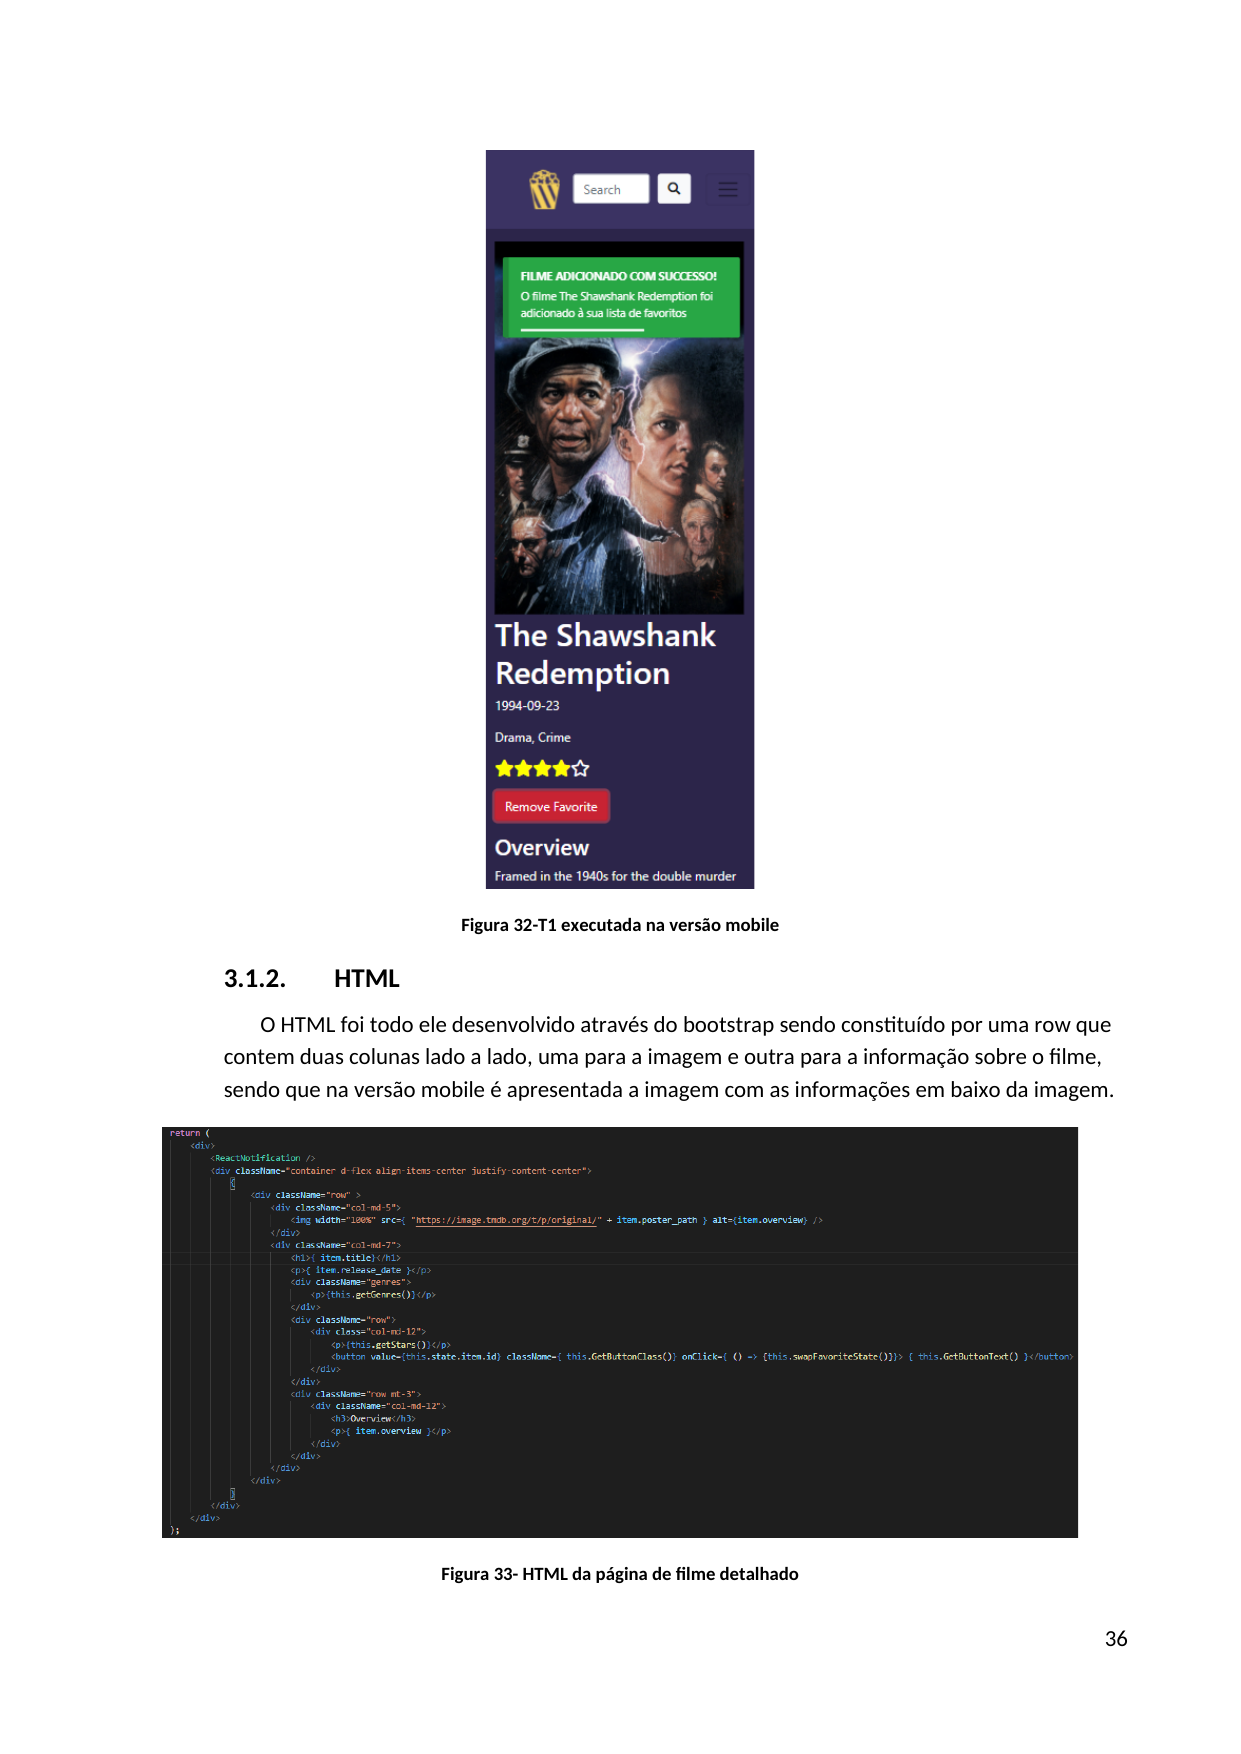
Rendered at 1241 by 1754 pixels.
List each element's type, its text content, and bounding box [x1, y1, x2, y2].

text Figura 33- HTML da página de filme detalhado [112, 1563, 1128, 1586]
picture [485, 150, 755, 889]
text O HTML foi todo ele desenvolvido através do bootstrap sendo constituído por uma row que contem duas colunas lado a lado, uma para a imagem e outra para a informação sobre o filme, sendo que na versão mobile é apresentada a imagem com as informações em baixo da imagem. [223, 1010, 1128, 1103]
picture [162, 1127, 1079, 1538]
subtitle HTML [186, 961, 1128, 994]
text Figura 32-T1 executada na versão mobile [112, 914, 1128, 937]
